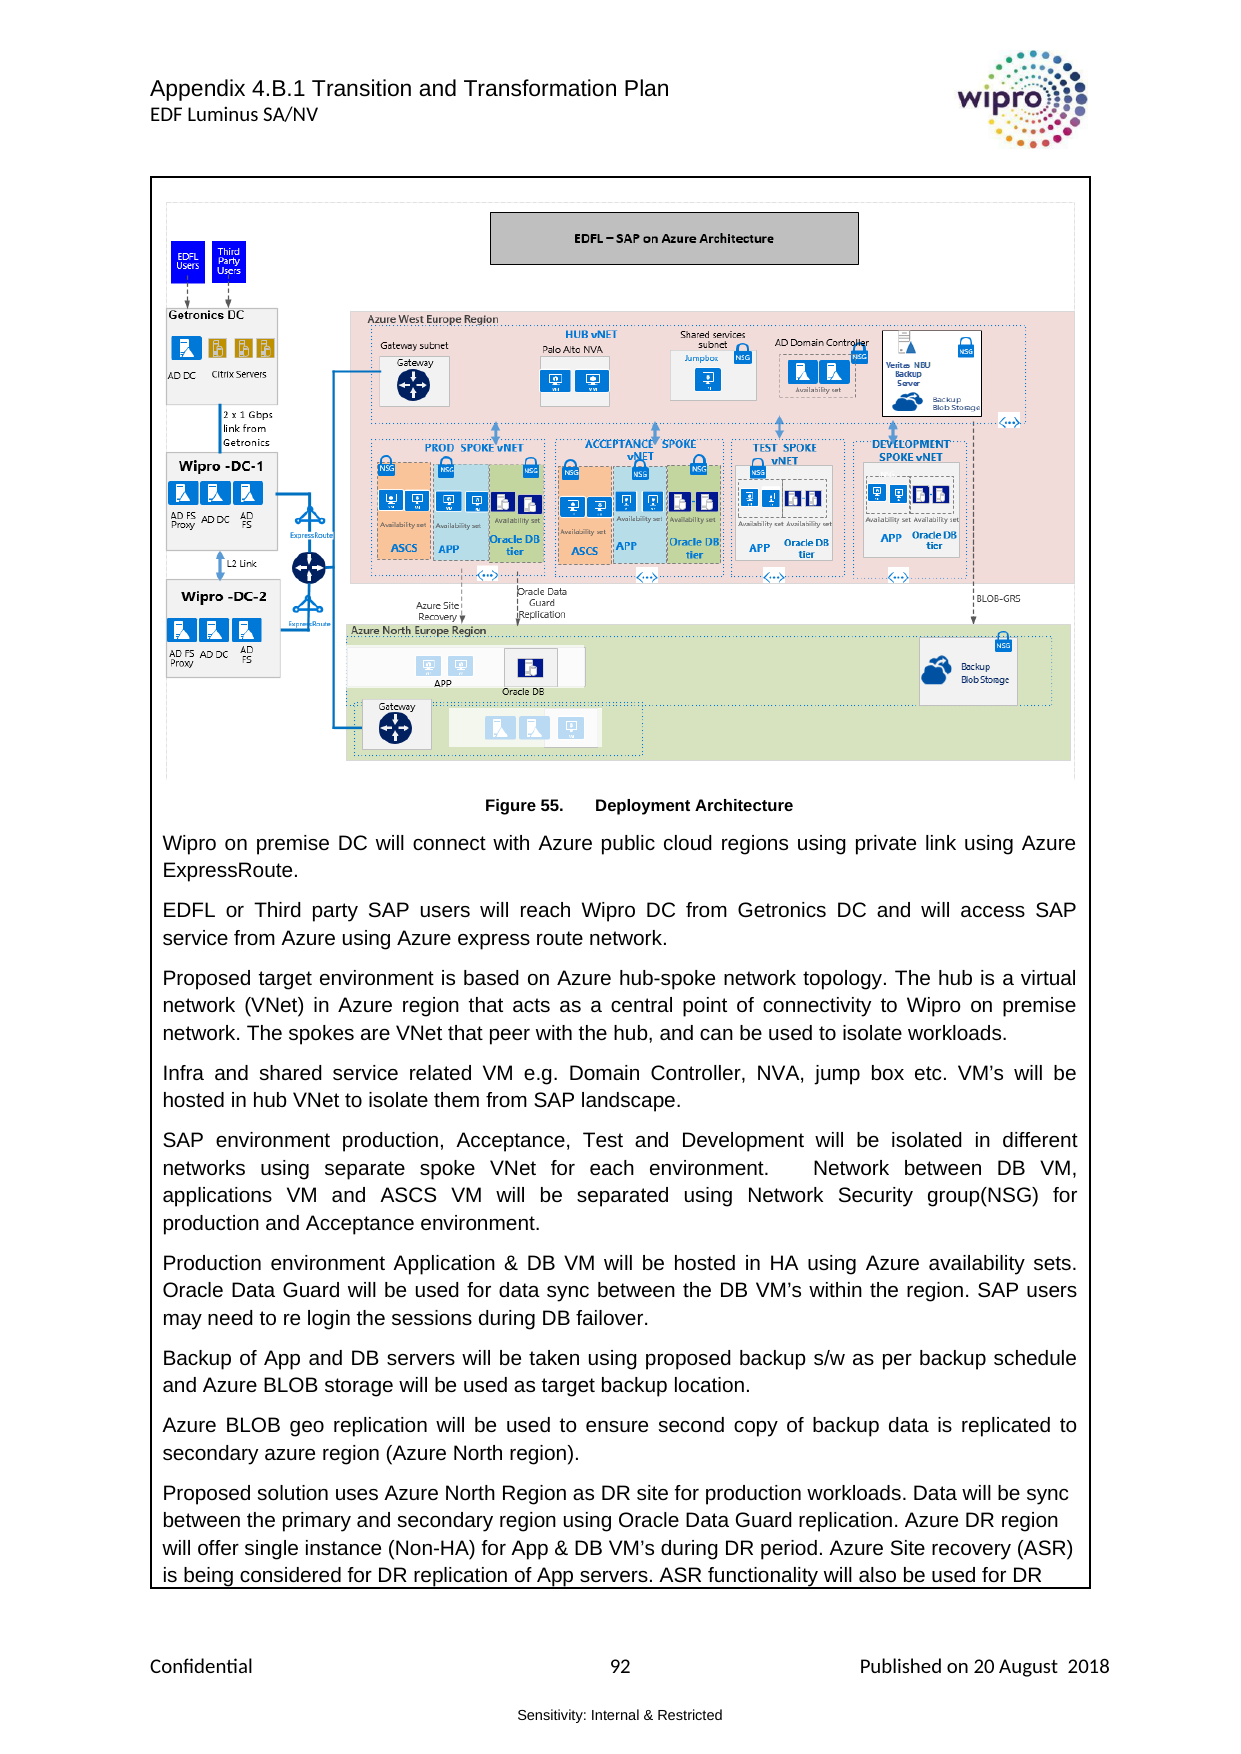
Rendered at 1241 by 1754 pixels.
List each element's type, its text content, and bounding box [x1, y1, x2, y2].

picture [943, 48, 1091, 151]
picture [162, 190, 1079, 780]
